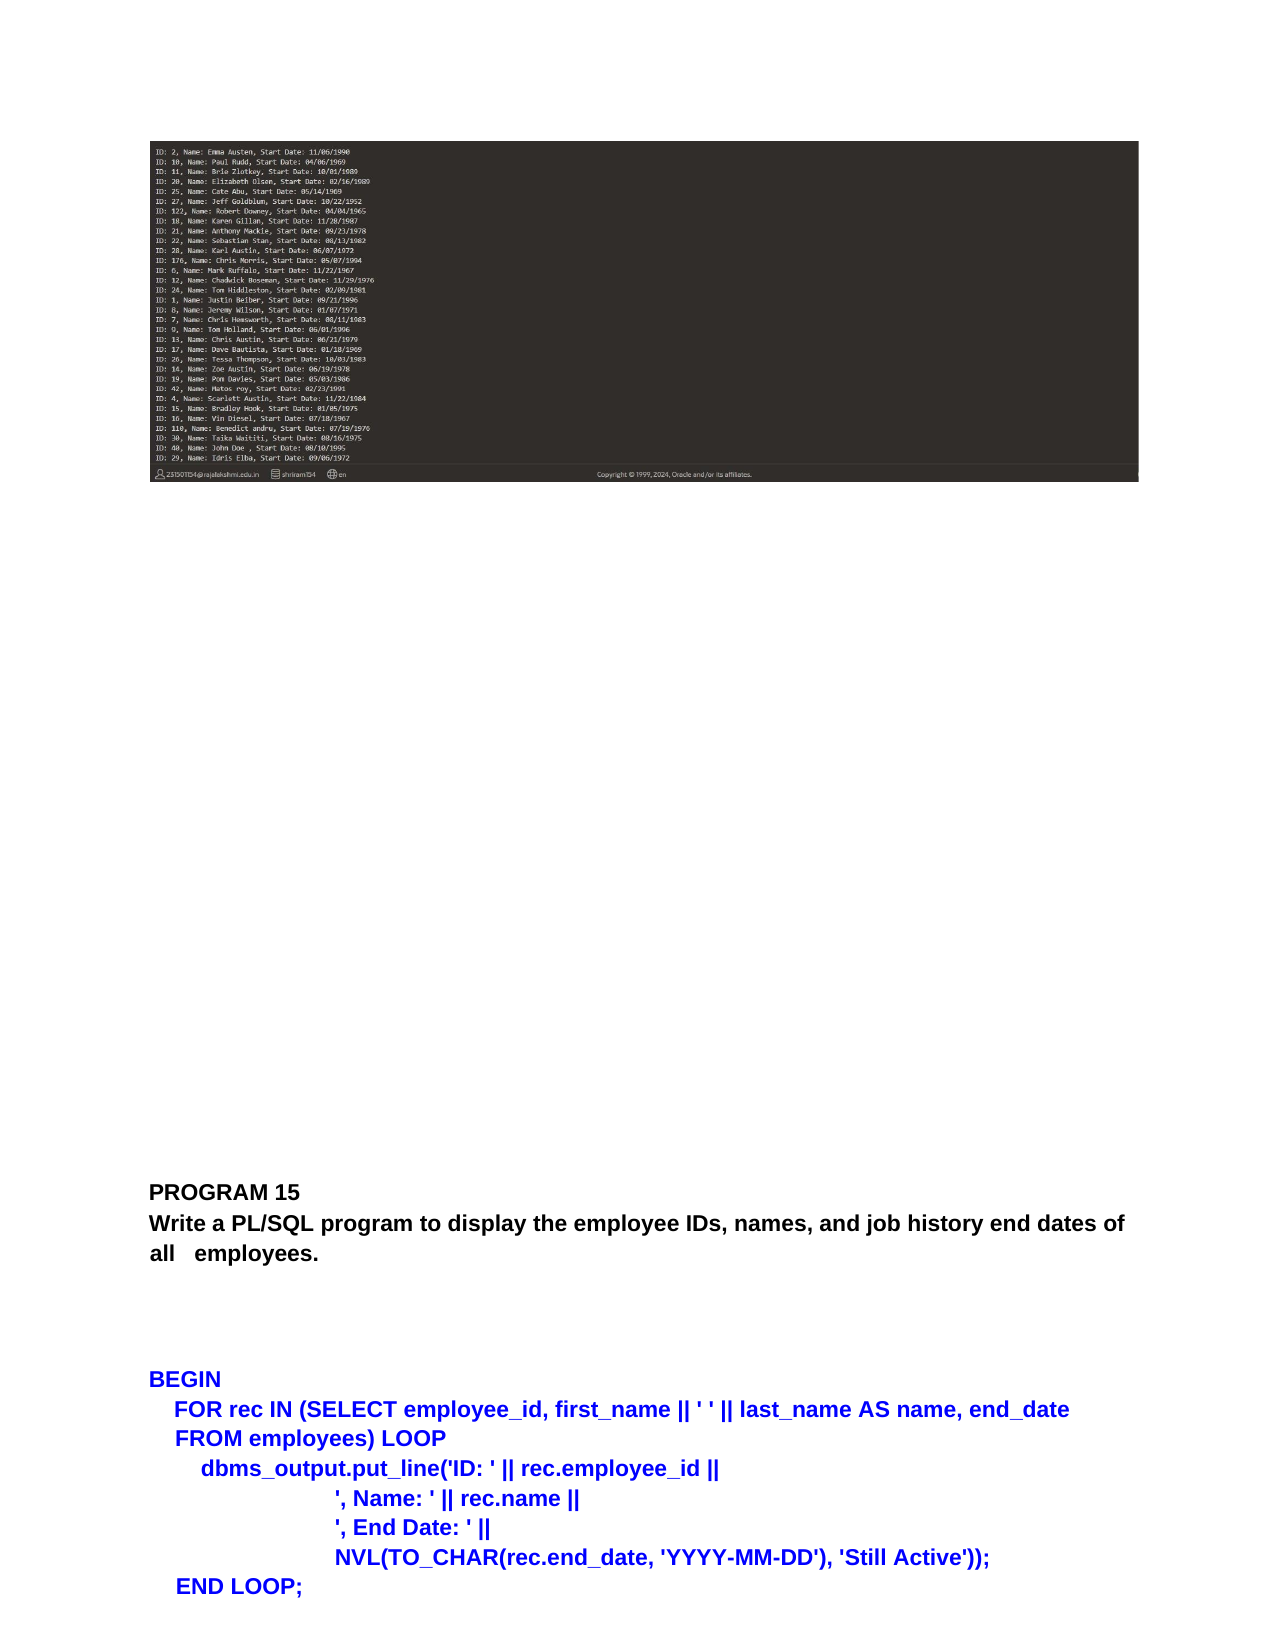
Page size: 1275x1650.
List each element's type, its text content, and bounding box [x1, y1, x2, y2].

text ', End Date: ' || [334, 1514, 1135, 1541]
text NVL(TO_CHAR(rec.end_date, 'YYYY-MM-DD'), 'Still Active')); END LOOP; [176, 1544, 1044, 1599]
text ', Name: ' || rec.name || [334, 1484, 1135, 1511]
text FOR rec IN (SELECT employee_id, first_name || ' ' || last_name AS name, end_date FROM employees) LOOP [174, 1396, 1070, 1452]
text PROGRAM 15 [148, 1179, 1125, 1205]
text BEGIN [148, 1366, 1135, 1393]
text dbms_output.put_line('ID: ' || rec.employee_id || [201, 1455, 1135, 1481]
picture [150, 141, 1139, 482]
text Write a PL/SQL program to display the employee IDs, names, and job history end dates of all employees. [148, 1210, 1152, 1266]
